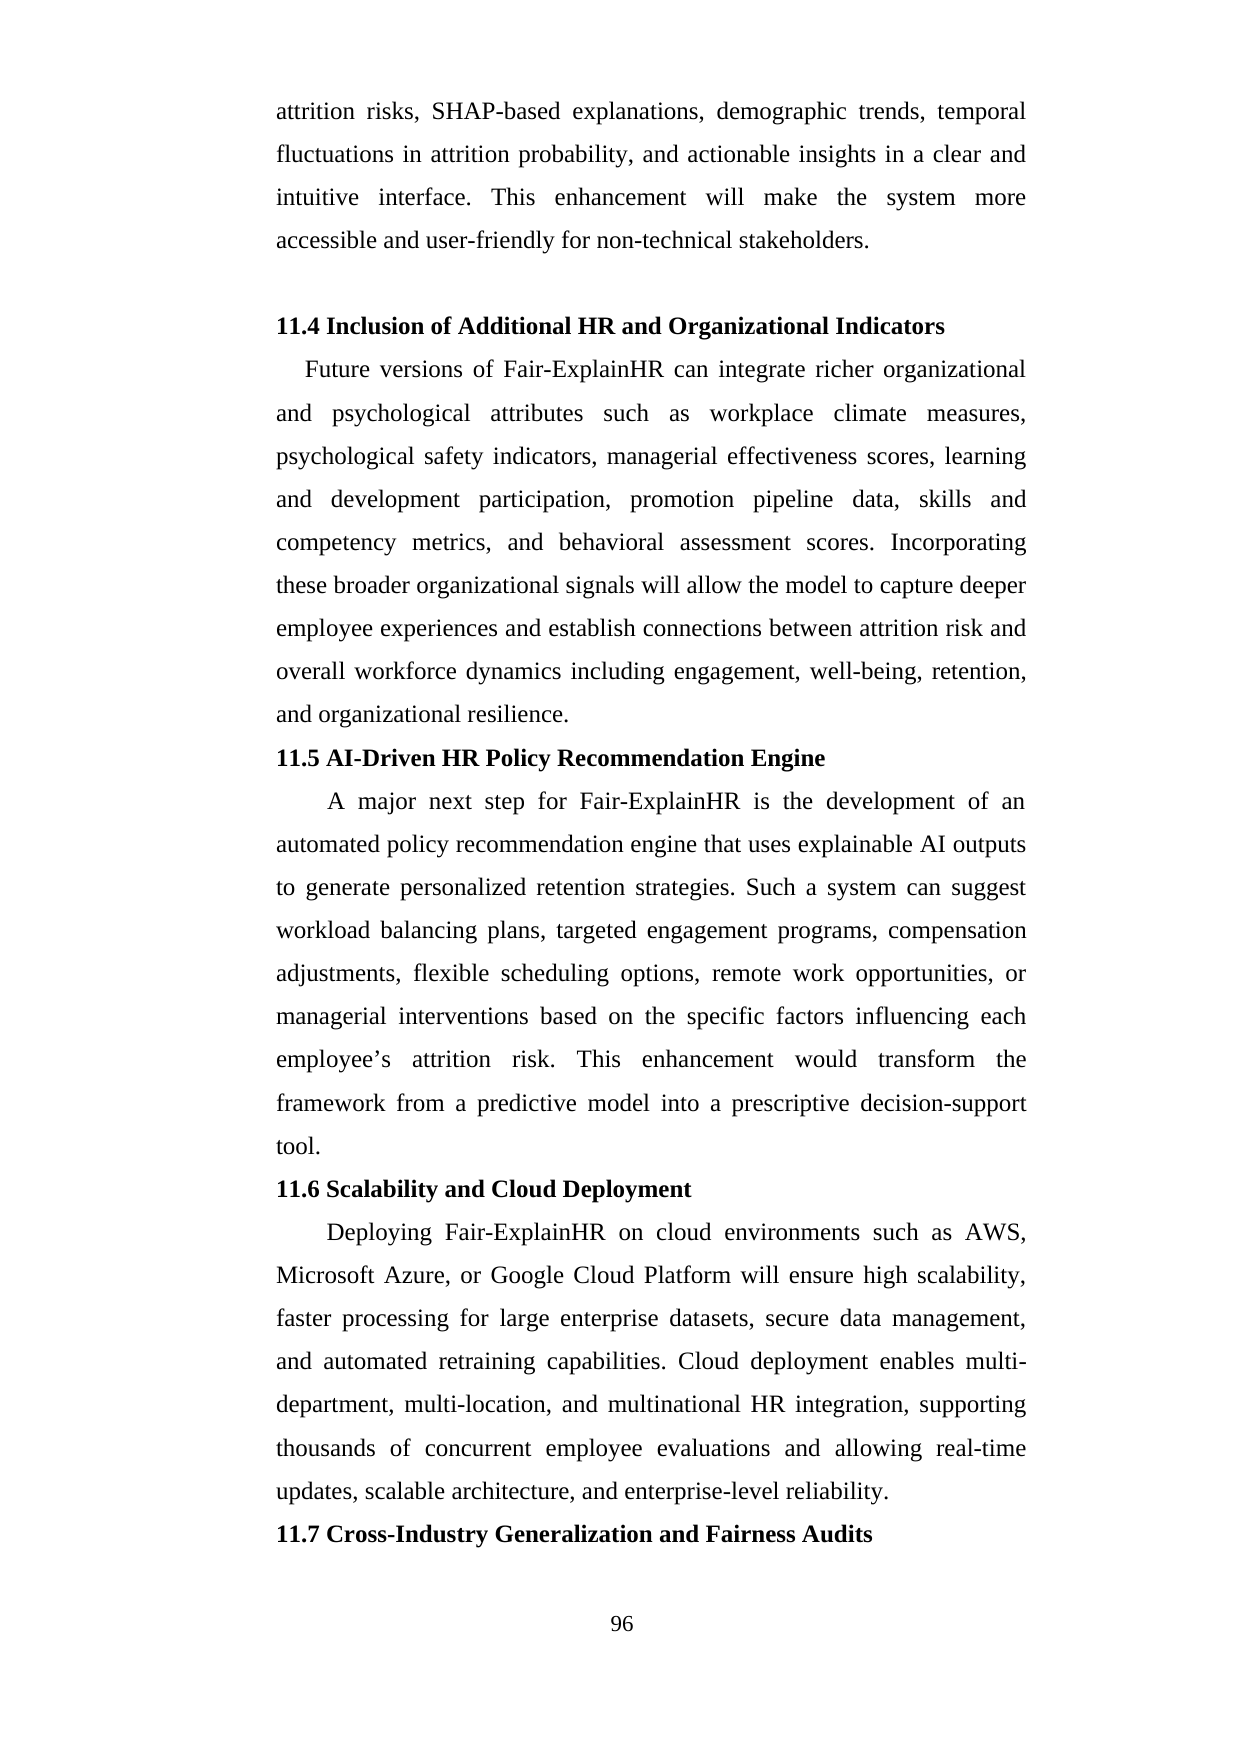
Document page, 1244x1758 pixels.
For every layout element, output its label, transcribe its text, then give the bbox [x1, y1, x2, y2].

text 11.6 Scalability and Cloud Deployment [276, 1174, 1027, 1203]
text A major next step for Fair-ExplainHR is the development of an automated policy recommendation engine that uses explainable AI outputs to generate personalized retention strategies. Such a system can suggest workload balancing plans, targeted engagement programs, compensation adjustments, flexible scheduling options, remote work opportunities, or managerial interventions based on the specific factors influencing each employee’s attrition risk. This enhancement would transform the framework from a predictive model into a prescriptive decision-support tool. [276, 786, 1027, 1159]
text 11.5 AI-Driven HR Policy Recommendation Engine [276, 743, 1027, 771]
text 11.7 Cross-Industry Generalization and Fairness Audits [276, 1519, 1027, 1548]
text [276, 96, 1027, 254]
text Deploying Fair-ExplainHR on cloud environments such as AWS, Microsoft Azure, or Google Cloud Platform will ensure high scalability, faster processing for large enterprise datasets, secure data management, and automated retraining capabilities. Cloud deployment enables multi-department, multi-location, and multinational HR integration, supporting thousands of concurrent employee evaluations and allowing real-time updates, scalable architecture, and enterprise-level reliability. [276, 1217, 1027, 1504]
text 11.4 Inclusion of Additional HR and Organizational Indicators [276, 311, 1027, 340]
text Future versions of Fair-ExplainHR can integrate richer organizational and psychological attributes such as workplace climate measures, psychological safety indicators, managerial effectiveness scores, learning and development participation, promotion pipeline data, skills and competency metrics, and behavioral assessment scores. Incorporating these broader organizational signals will allow the model to capture deeper employee experiences and establish connections between attrition risk and overall workforce dynamics including engagement, well-being, retention, and organizational resilience. [276, 354, 1027, 728]
